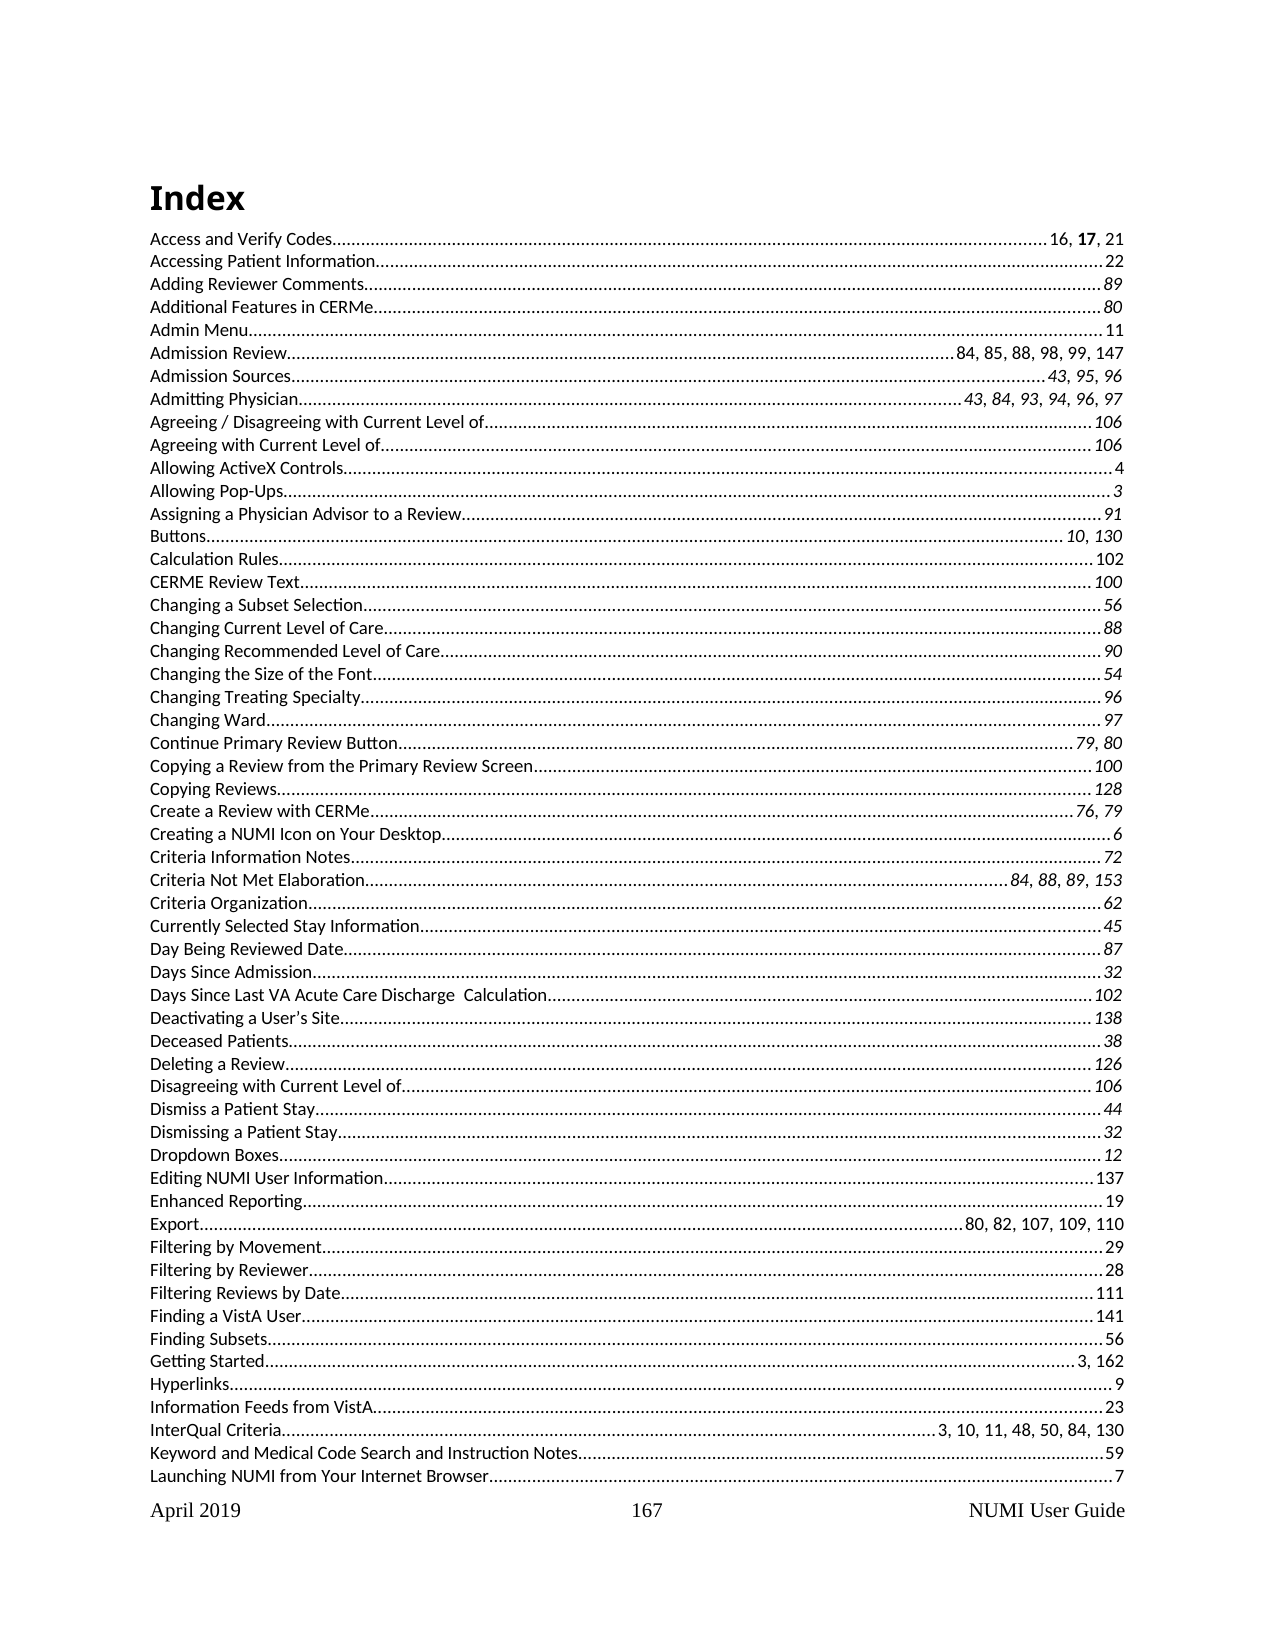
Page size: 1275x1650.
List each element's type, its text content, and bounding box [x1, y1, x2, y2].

text Assigning a Physician Advisor to a Review 91 [150, 502, 1125, 524]
text Deleting a Review 126 [150, 1052, 1125, 1074]
text Keyword and Medical Code Search and Instruction Notes 59 [150, 1441, 1125, 1464]
text Hyperlinks 9 [150, 1372, 1125, 1395]
text Agreeing / Disagreeing with Current Level of 106 [150, 410, 1125, 433]
text Deceased Patients 38 [150, 1029, 1125, 1052]
text Dismissing a Patient Stay 32 [150, 1120, 1125, 1143]
text InterQual Criteria 3, 10, 11, 48, 50, 84, 130 [150, 1418, 1125, 1441]
text Changing Ward 97 [150, 708, 1125, 731]
text Changing Current Level of Care 88 [150, 616, 1125, 639]
text Buttons 10, 130 [150, 524, 1125, 547]
text Allowing ActiveX Controls 4 [150, 456, 1125, 479]
text Days Since Last VA Acute Care Discharge Calculation 102 [150, 983, 1125, 1006]
text Criteria Organization 62 [150, 891, 1125, 914]
text Accessing Patient Information 22 [150, 249, 1125, 272]
text Export 80, 82, 107, 109, 110 [150, 1212, 1125, 1235]
text Changing Recommended Level of Care 90 [150, 639, 1125, 662]
text Admission Sources 43, 95, 96 [150, 364, 1125, 387]
text Finding a VistA User 141 [150, 1304, 1125, 1327]
text CERME Review Text 100 [150, 570, 1125, 593]
text Filtering by Reviewer 28 [150, 1258, 1125, 1281]
text Dropdown Boxes 12 [150, 1143, 1125, 1166]
text Changing Treating Specialty 96 [150, 685, 1125, 708]
text Editing NUMI User Information 137 [150, 1166, 1125, 1189]
text Filtering by Movement 29 [150, 1235, 1125, 1258]
text Admin Menu 11 [150, 318, 1125, 341]
text Agreeing with Current Level of 106 [150, 433, 1125, 456]
text Create a Review with CERMe 76, 79 [150, 799, 1125, 822]
text Days Since Admission 32 [150, 960, 1125, 983]
text Day Being Reviewed Date 87 [150, 937, 1125, 960]
text Changing the Size of the Font 54 [150, 662, 1125, 685]
text Launching NUMI from Your Internet Browser 7 [150, 1464, 1125, 1487]
text Allowing Pop-Ups 3 [150, 479, 1125, 502]
text Enhanced Reporting 19 [150, 1189, 1125, 1212]
text Admission Review 84, 85, 88, 98, 99, 147 [150, 341, 1125, 364]
text Currently Selected Stay Information 45 [150, 914, 1125, 937]
text Creating a NUMI Icon on Your Desktop 6 [150, 822, 1125, 845]
text Deactivating a User’s Site 138 [150, 1006, 1125, 1029]
text Adding Reviewer Comments 89 [150, 272, 1125, 295]
text Access and Verify Codes 16, 17, 21 [150, 227, 1125, 249]
subtitle Index [150, 175, 1125, 220]
text Criteria Information Notes 72 [150, 845, 1125, 868]
text Admitting Physician 43, 84, 93, 94, 96, 97 [150, 387, 1125, 410]
text Criteria Not Met Elaboration 84, 88, 89, 153 [150, 868, 1125, 891]
text Disagreeing with Current Level of 106 [150, 1074, 1125, 1097]
text Information Feeds from VistA 23 [150, 1395, 1125, 1418]
text Finding Subsets 56 [150, 1327, 1125, 1349]
text Continue Primary Review Button 79, 80 [150, 731, 1125, 754]
text Copying Reviews 128 [150, 777, 1125, 799]
text Additional Features in CERMe 80 [150, 295, 1125, 318]
text Calculation Rules 102 [150, 547, 1125, 570]
text Dismiss a Patient Stay 44 [150, 1097, 1125, 1120]
text Getting Started 3, 162 [150, 1349, 1125, 1372]
text Filtering Reviews by Date 111 [150, 1281, 1125, 1304]
text Copying a Review from the Primary Review Screen 100 [150, 754, 1125, 777]
text Changing a Subset Selection 56 [150, 593, 1125, 616]
